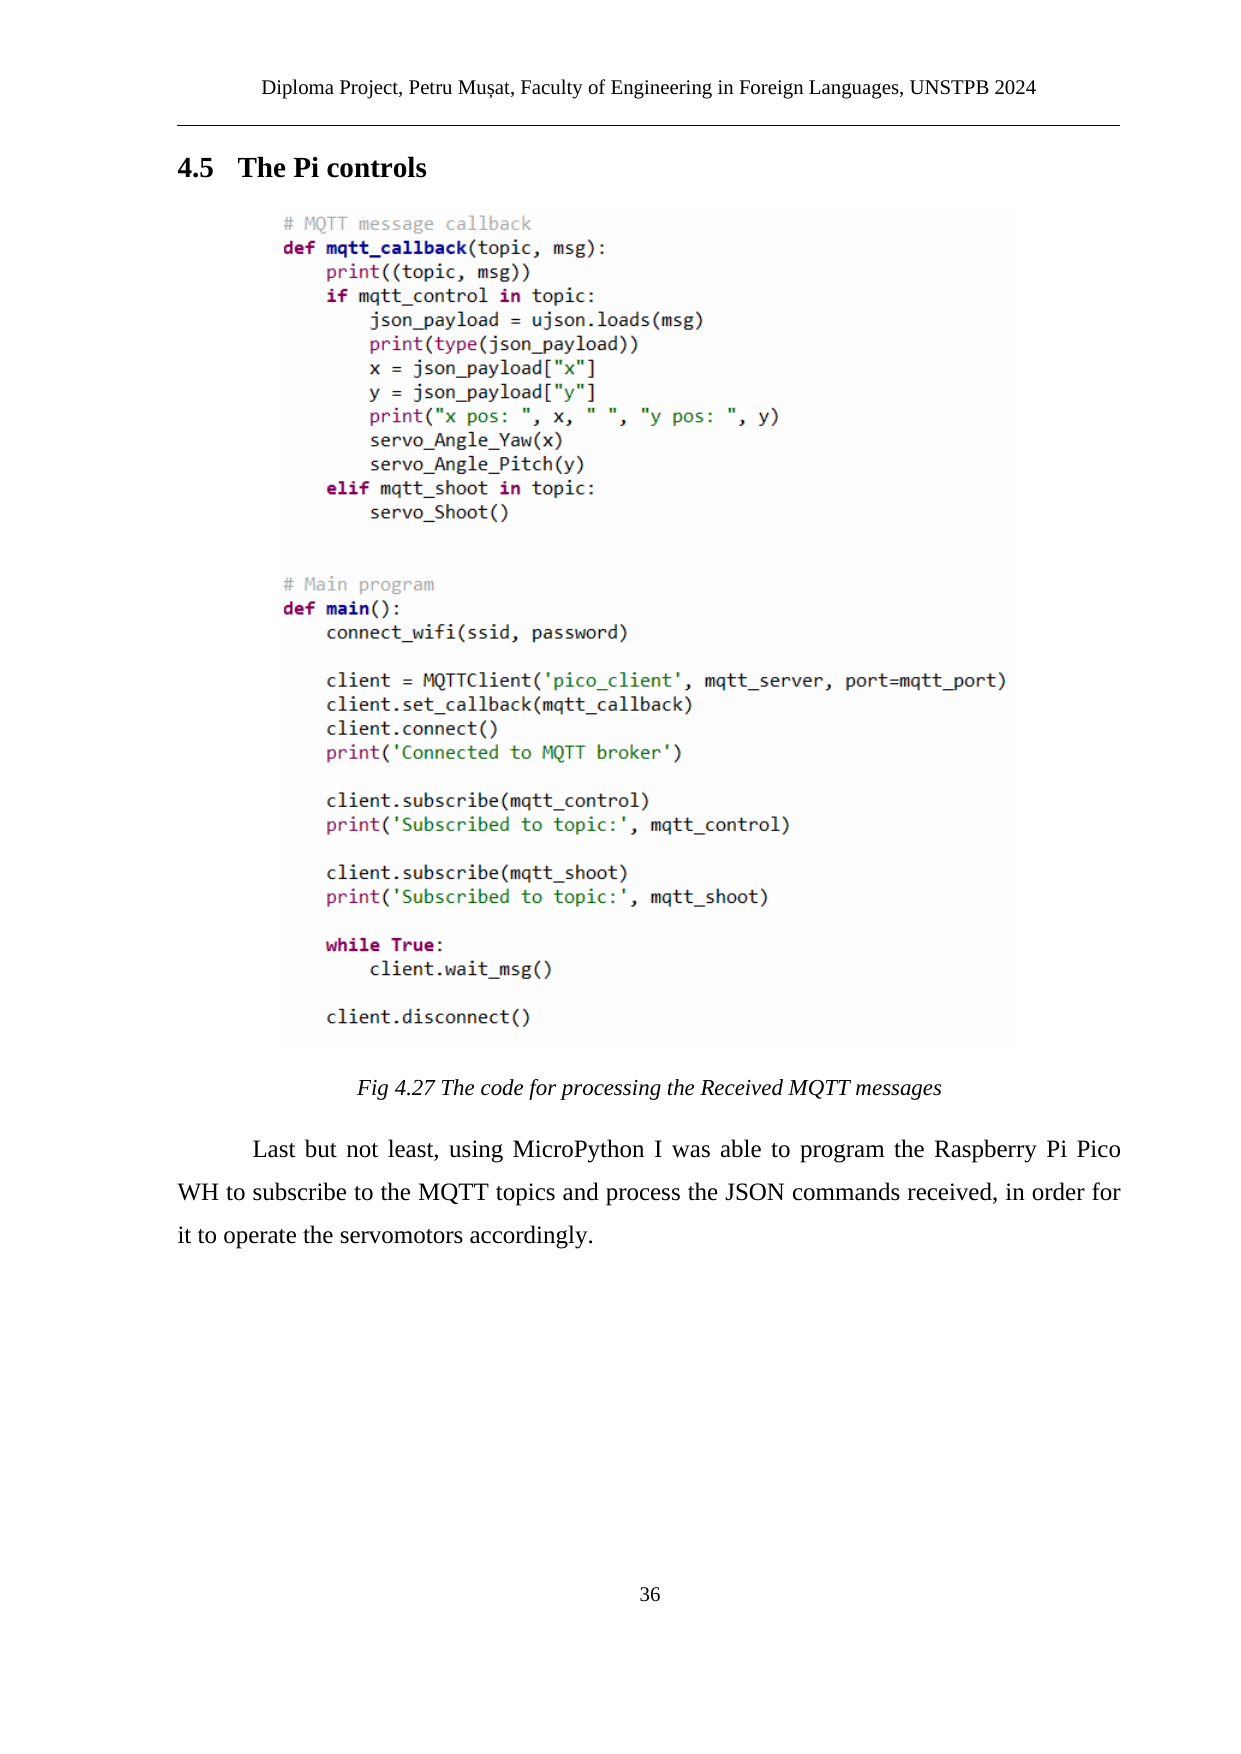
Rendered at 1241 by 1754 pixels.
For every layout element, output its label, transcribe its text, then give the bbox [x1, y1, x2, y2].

text Last but not least, using MicroPython I was able to program the Raspberry Pi Pico WH to subscribe to the MQTT topics and process the JSON commands received, in order for it to operate the servomotors accordingly. [177, 1134, 1122, 1249]
picture [283, 206, 1016, 1045]
subtitle The Pi controls [177, 150, 1122, 184]
